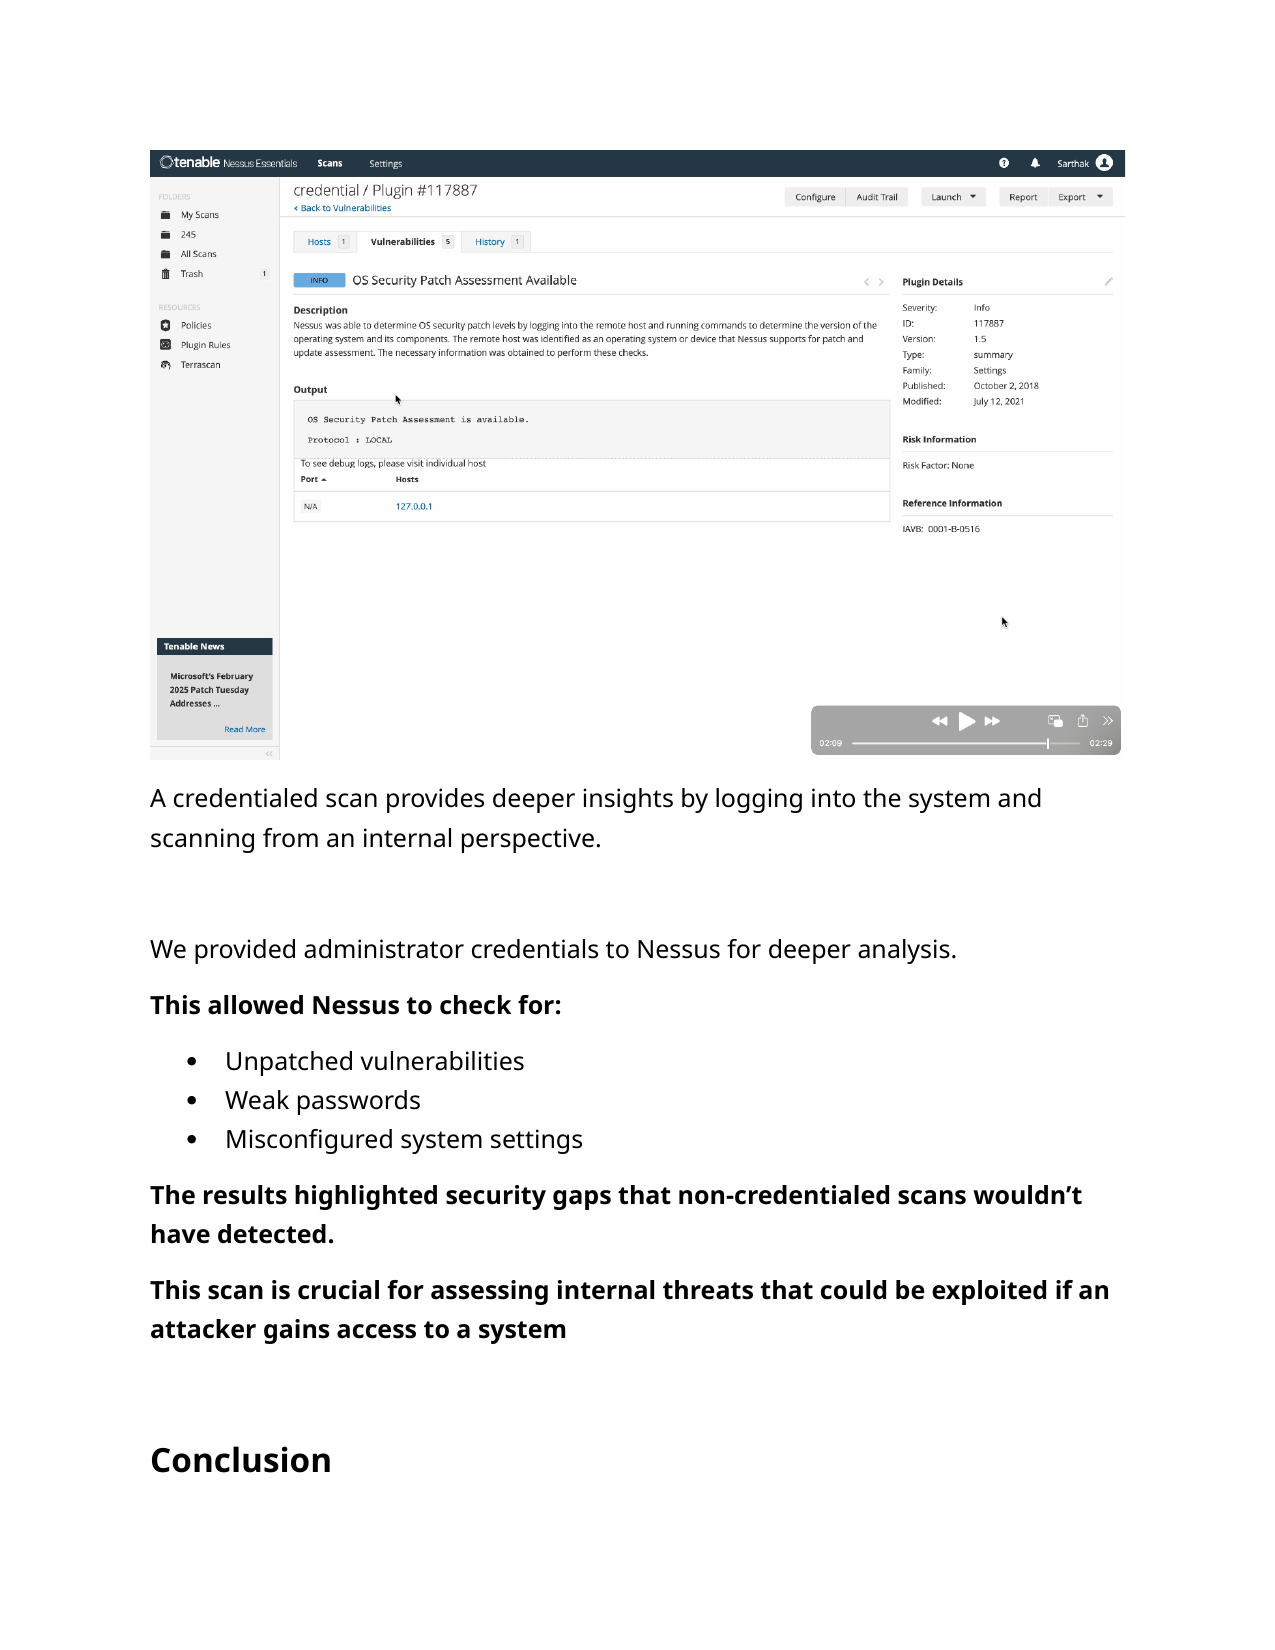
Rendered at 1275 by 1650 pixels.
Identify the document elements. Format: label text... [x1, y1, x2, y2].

list Unpatched vulnerabilities [187, 1044, 1125, 1078]
text This allowed Nessus to check for: [150, 988, 1125, 1022]
text The results highlighted security gaps that non-credentialed scans wouldn’t have detected. [150, 1178, 1125, 1251]
text A credentialed scan provides deeper insights by logging into the system and scanning from an internal perspective. [150, 781, 1125, 854]
picture [150, 150, 1125, 760]
text Conclusion [150, 1437, 1125, 1482]
list Weak passwords [187, 1083, 1125, 1117]
list Misconfigured system settings [187, 1122, 1125, 1156]
text This scan is crucial for assessing internal threats that could be exploited if an attacker gains access to a system [150, 1273, 1125, 1346]
text We provided administrator credentials to Nessus for deeper analysis. [150, 932, 1125, 966]
